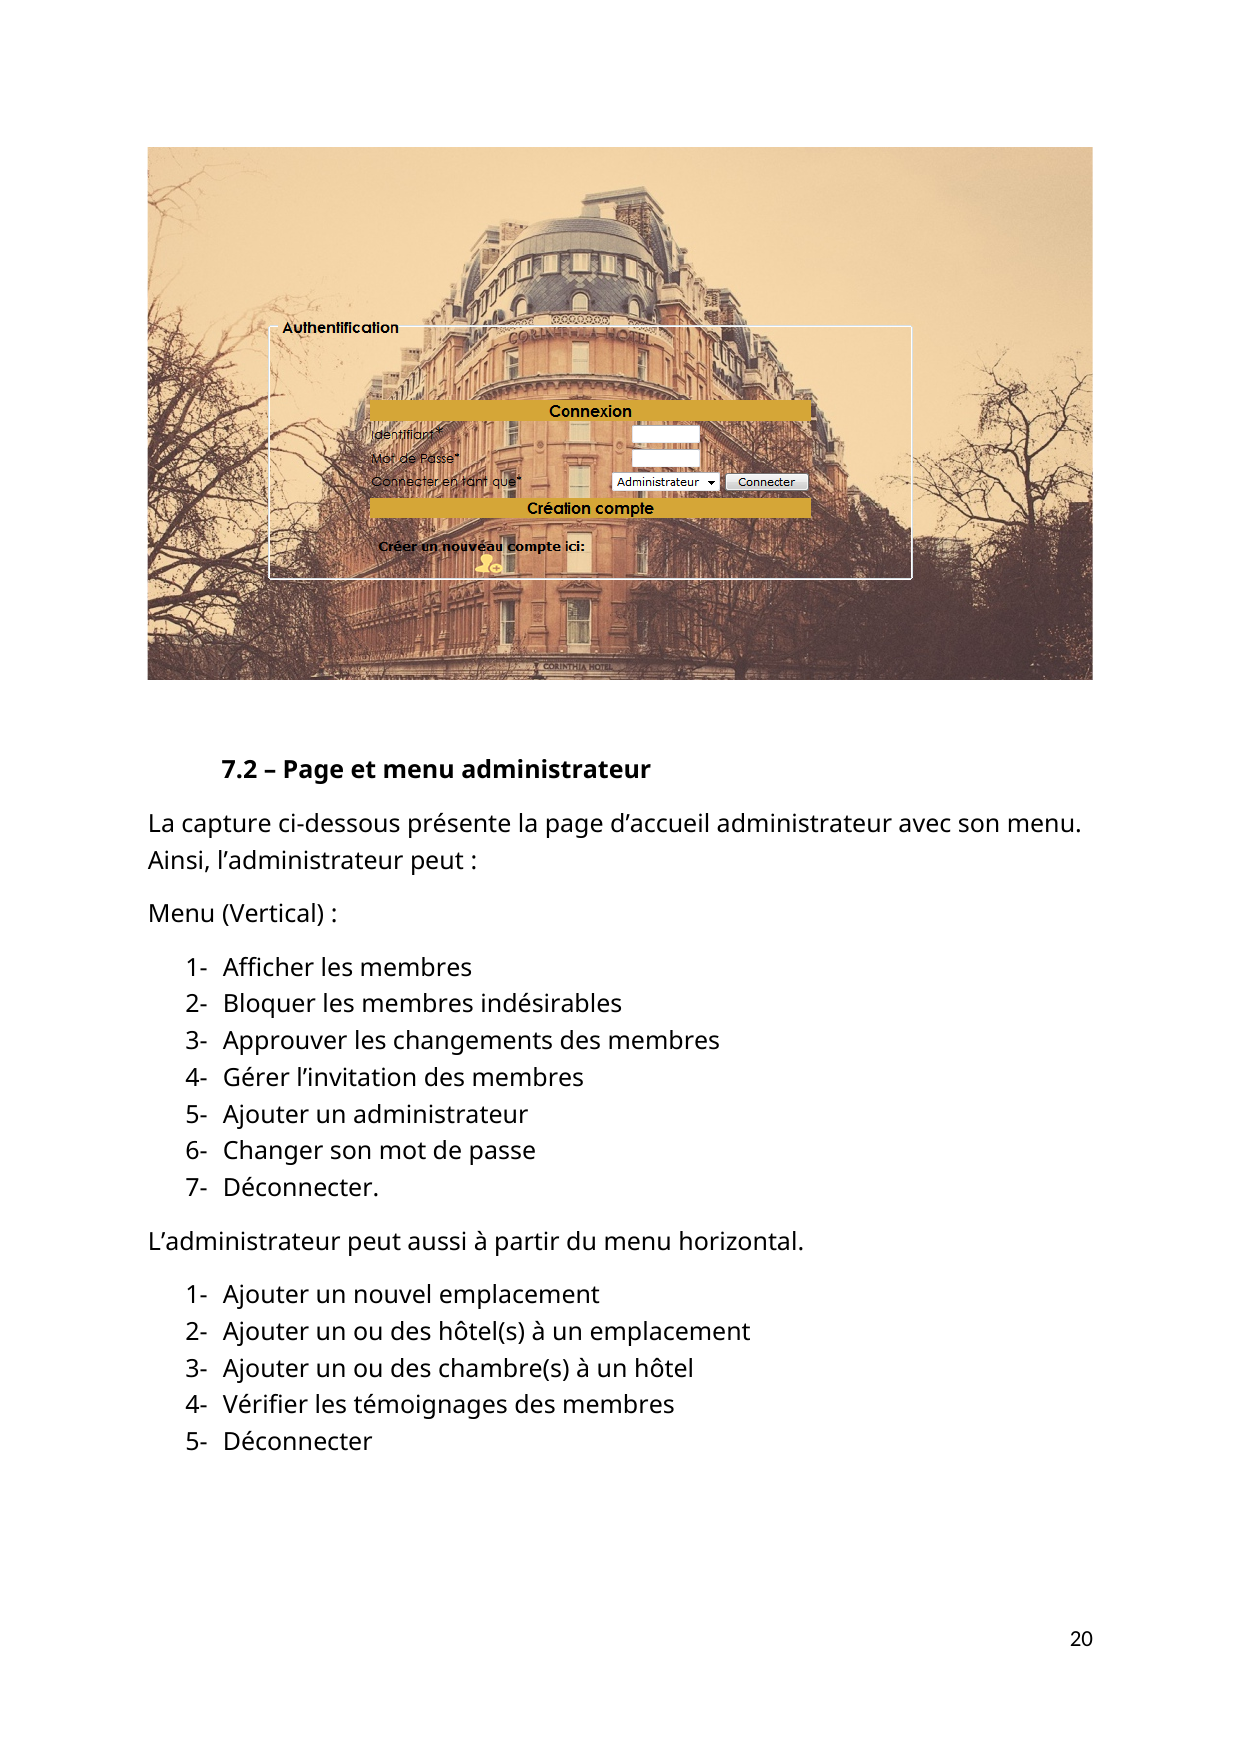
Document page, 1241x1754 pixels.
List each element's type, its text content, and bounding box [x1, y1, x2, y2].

text La capture ci-dessous présente la page d’accueil administrateur avec son menu. Ainsi, l’administrateur peut : [148, 806, 1093, 876]
list Changer son mot de passe [185, 1133, 1093, 1167]
list Bloquer les membres indésirables [185, 986, 1093, 1020]
list Ajouter un administrateur [185, 1096, 1093, 1130]
list Vérifier les témoignages des membres [185, 1387, 1093, 1421]
list Approuver les changements des membres [185, 1023, 1093, 1057]
picture [147, 147, 1093, 680]
list Ajouter un ou des chambre(s) à un hôtel [185, 1350, 1093, 1384]
list Gérer l’invitation des membres [185, 1059, 1093, 1093]
list – Page et menu administrateur [221, 752, 1093, 786]
list Déconnecter [185, 1424, 1093, 1458]
text L’administrateur peut aussi à partir du menu horizontal. [148, 1223, 1093, 1257]
list Afficher les membres [185, 949, 1093, 983]
text Menu (Vertical) : [148, 896, 1093, 930]
list Ajouter un ou des hôtel(s) à un emplacement [185, 1313, 1093, 1347]
list Ajouter un nouvel emplacement [185, 1277, 1093, 1311]
list Déconnecter. [185, 1170, 1093, 1204]
